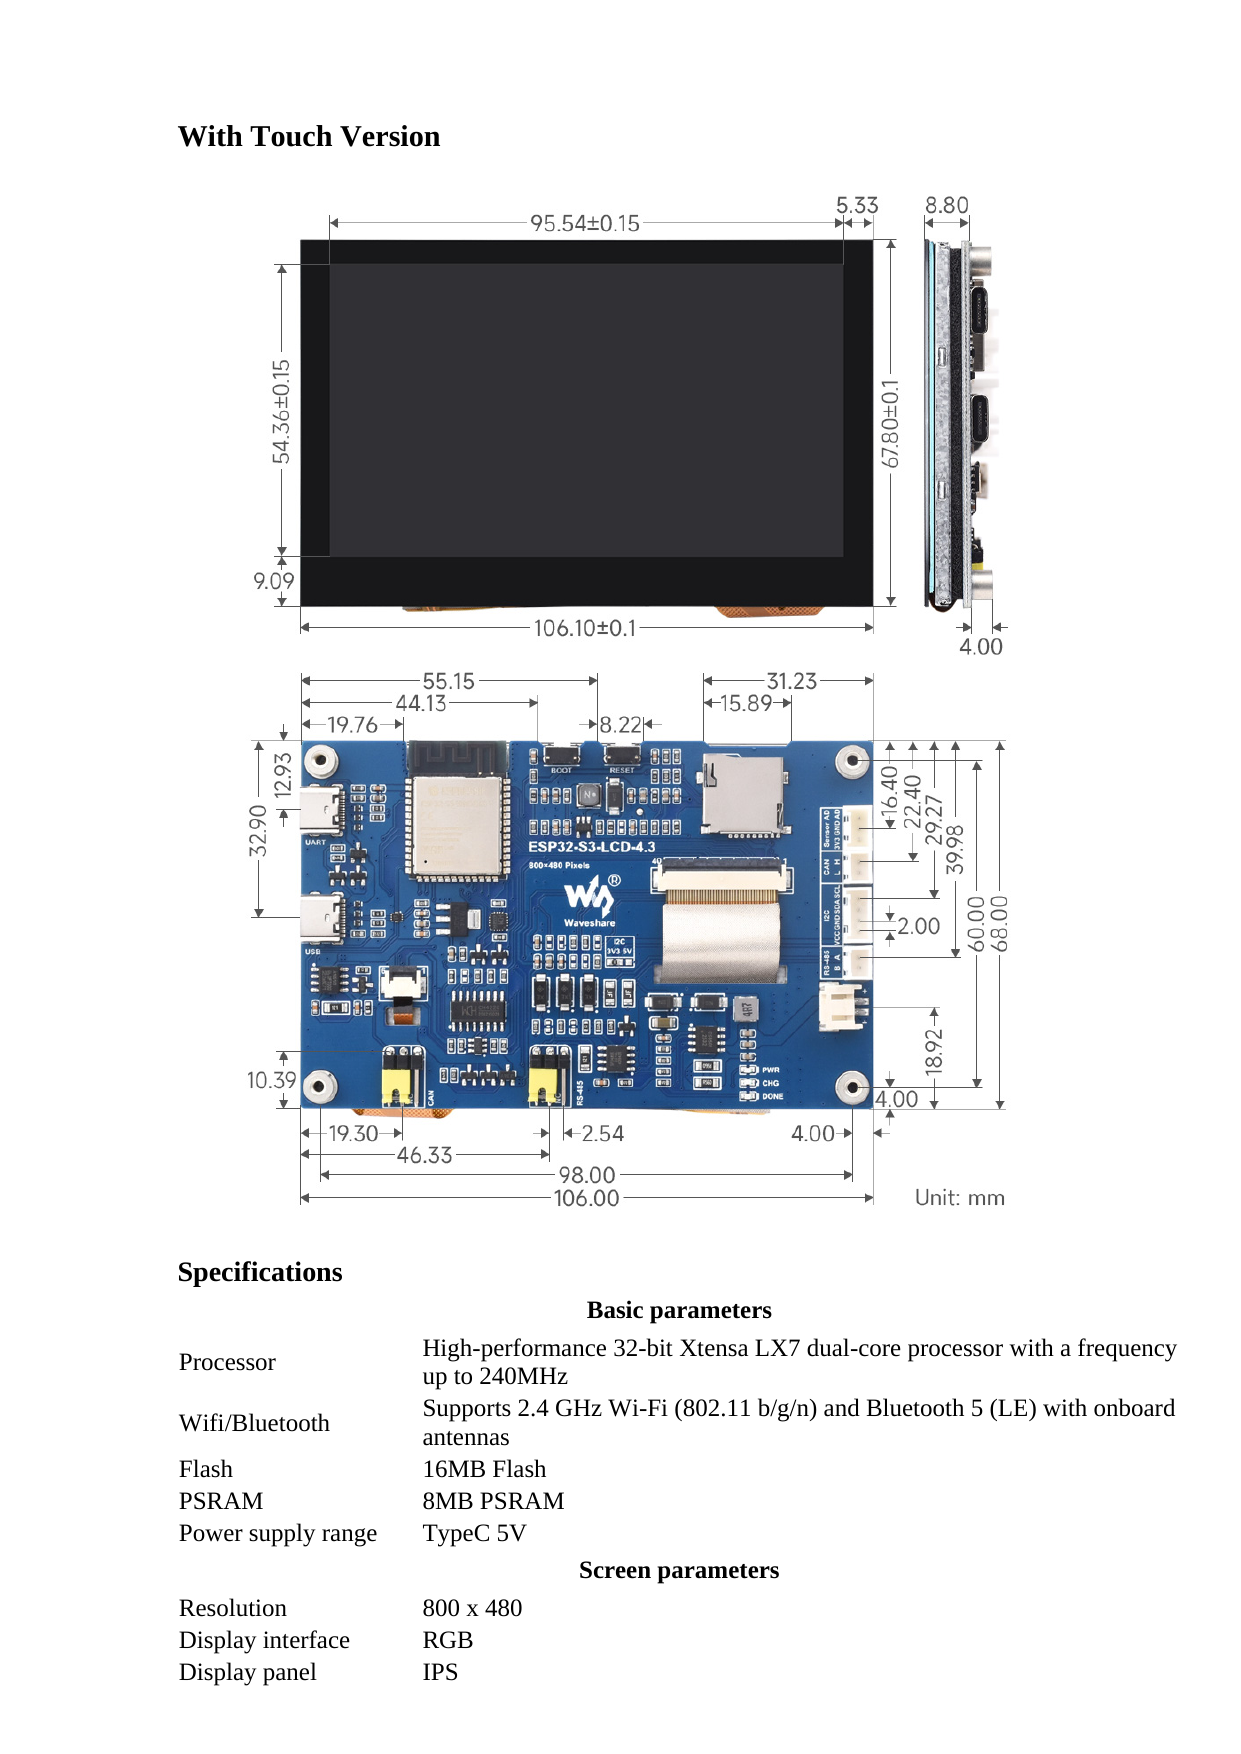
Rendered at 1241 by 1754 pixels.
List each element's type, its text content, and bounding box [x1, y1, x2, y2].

table_cell PSRAM [177, 1484, 421, 1516]
table_cell IPS [421, 1655, 1181, 1687]
table_cell 16MB Flash [421, 1452, 1181, 1484]
table_cell 800 x 480 [421, 1592, 1181, 1623]
table_cell Resolution [177, 1592, 421, 1623]
table_cell Flash [177, 1452, 421, 1484]
table_cell Screen parameters [177, 1548, 1181, 1592]
table_cell RGB [421, 1624, 1181, 1655]
table_cell TypeC 5V [421, 1516, 1181, 1548]
table_cell Display panel [177, 1655, 421, 1687]
table_cell Display interface [177, 1624, 421, 1655]
subtitle Specifications [177, 1255, 1181, 1287]
table_cell Power supply range [177, 1516, 421, 1548]
table_header Basic parameters [177, 1287, 1181, 1331]
table_cell Wifi/Bluetooth [177, 1392, 421, 1452]
table_cell High-performance 32-bit Xtensa LX7 dual-core processor with a frequency up to 240MHz [421, 1331, 1181, 1392]
picture [202, 152, 1053, 1243]
table_cell 8MB PSRAM [421, 1484, 1181, 1516]
subtitle With Touch Version [177, 118, 1181, 153]
table_cell Supports 2.4 GHz Wi-Fi (802.11 b/g/n) and Bluetooth 5 (LE) with onboard antennas [421, 1392, 1181, 1452]
table_cell Processor [177, 1331, 421, 1392]
